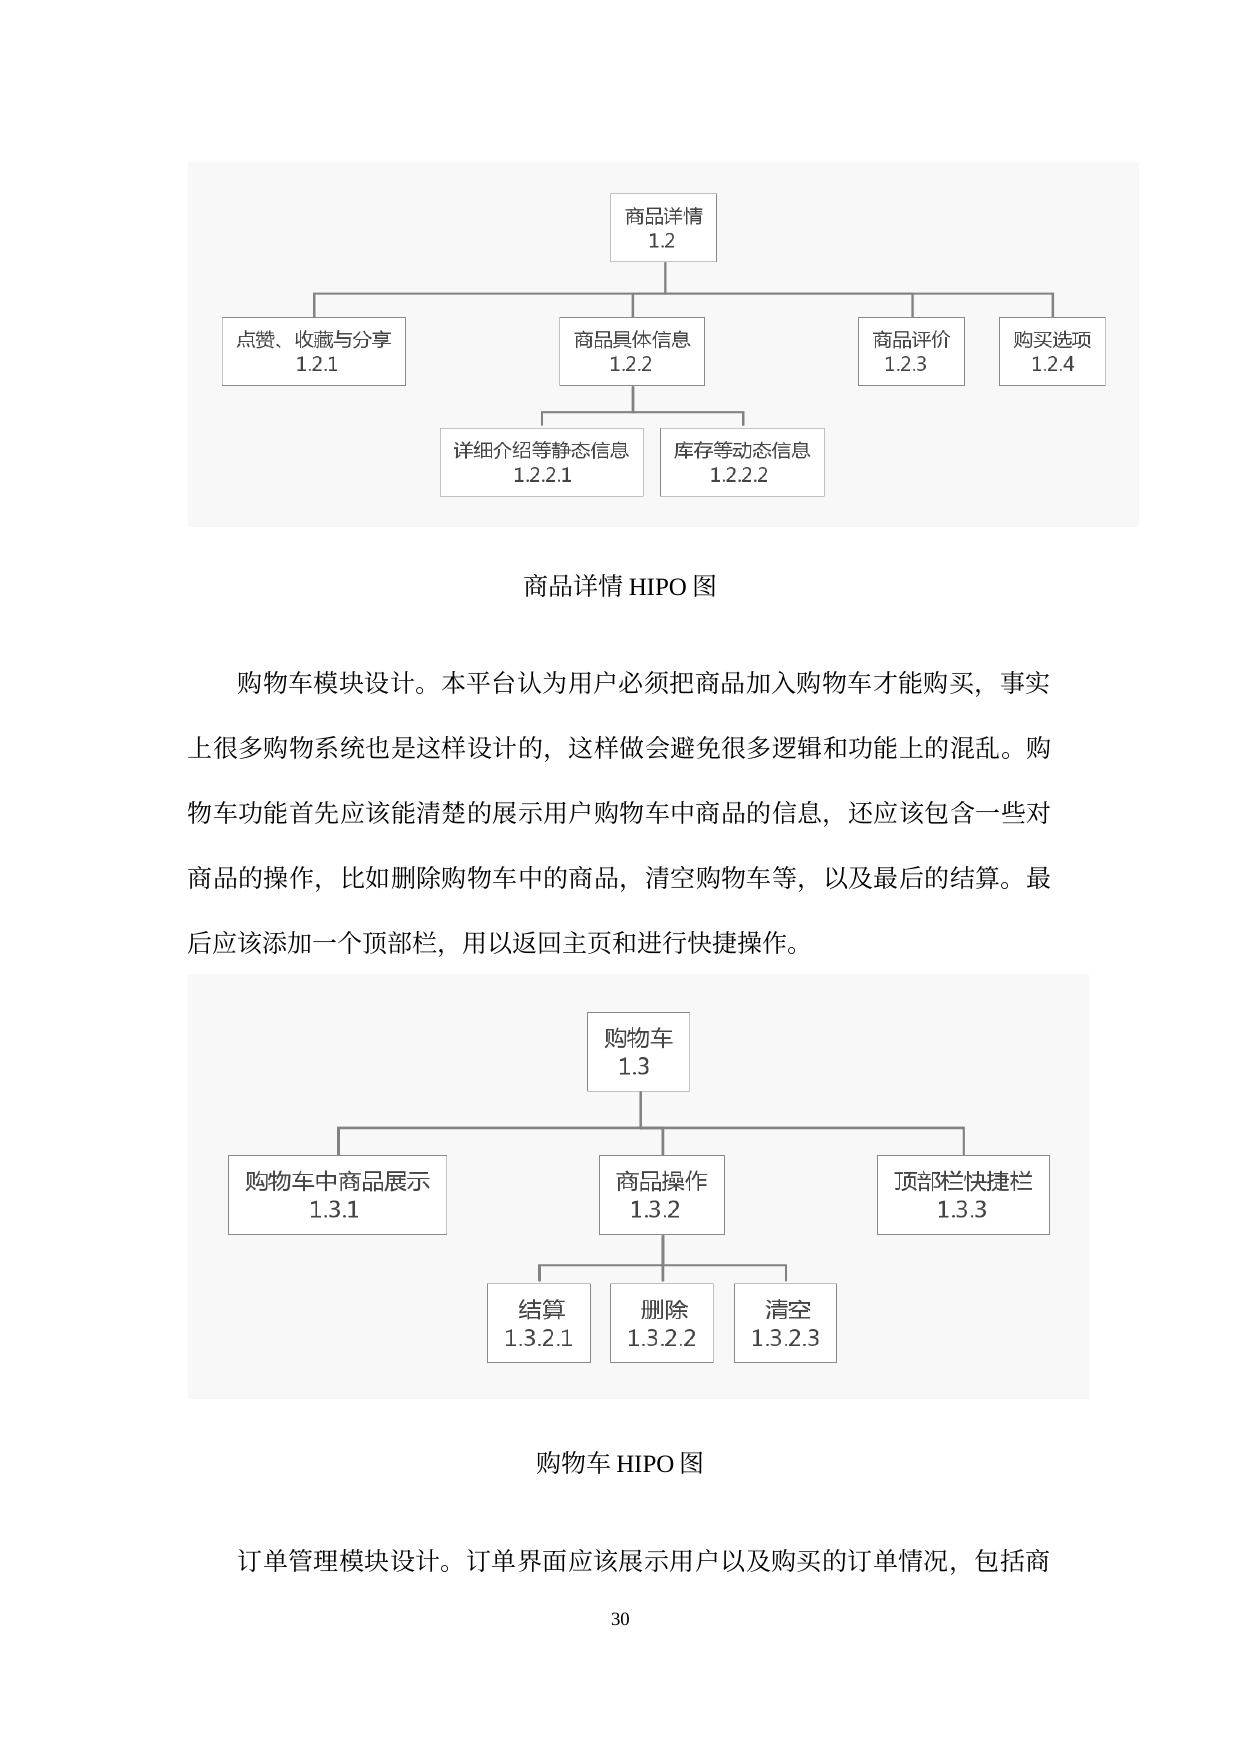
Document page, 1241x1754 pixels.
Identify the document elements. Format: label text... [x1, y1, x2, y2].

picture [187, 162, 1144, 529]
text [187, 1527, 1053, 1592]
picture [187, 974, 1094, 1401]
text 购物车HIPO图 [187, 1429, 1053, 1494]
text 购物车模块设计。本平台认为用户必须把商品加入购物车才能购买，事实上很多购物系统也是这样设计的，这样做会避免很多逻辑和功能上的混乱。购物车功能首先应该能清楚的展示用户购物车中商品的信息，还应该包含一些对商品的操作，比如删除购物车中的商品，清空购物车等，以及最后的结算。最后应该添加一个顶部栏，用以返回主页和进行快捷操作。 [187, 649, 1053, 974]
text 商品详情HIPO图 [187, 552, 1053, 617]
